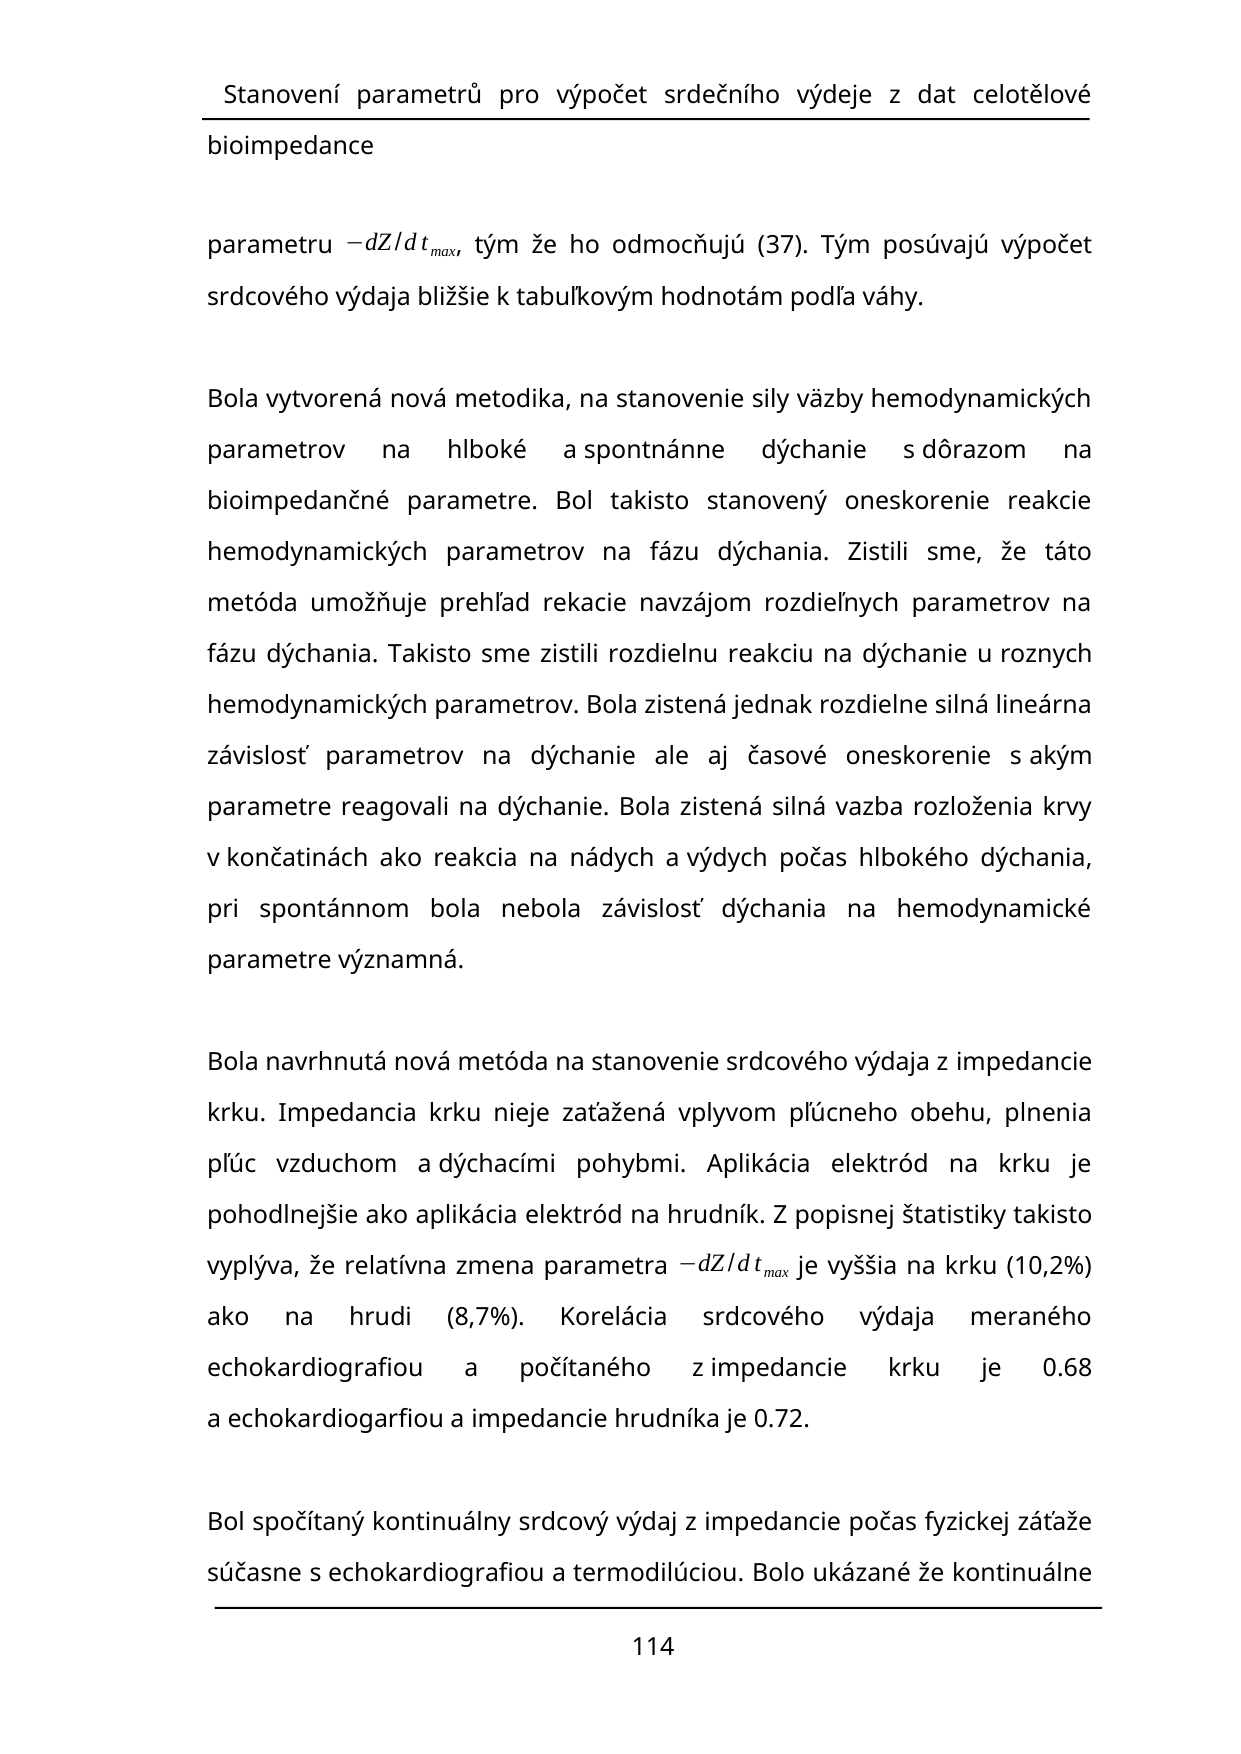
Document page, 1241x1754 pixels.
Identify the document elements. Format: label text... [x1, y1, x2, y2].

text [207, 227, 1092, 312]
text Bola navrhnutá nová metóda na stanovenie srdcového výdaja z impedancie krku. Impedancia krku nieje zaťažená vplyvom pľúcneho obehu, plnenia pľúc vzduchom a dýchacími pohybmi. Aplikácia elektród na krku je pohodlnejšie ako aplikácia elektród na hrudník. Z popisnej štatistiky takisto vyplýva, že relatívna zmena parametra je vyššia na krku (10,2%) ako na hrudi (8,7%). Korelácia srdcového výdaja meraného echokardiografiou a počítaného z impedancie krku je 0.68 a echokardiogarfiou a impedancie hrudníka je 0.72. [207, 1044, 1092, 1435]
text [207, 1503, 1092, 1588]
text Bola vytvorená nová metodika, na stanovenie sily väzby hemodynamických parametrov na hlboké a spontnánne dýchanie s dôrazom na bioimpedančné parametre. Bol takisto stanovený oneskorenie reakcie hemodynamických parametrov na fázu dýchania. Zistili sme, že táto metóda umožňuje prehľad rekacie navzájom rozdieľnych parametrov na fázu dýchania. Takisto sme zistili rozdielnu reakciu na dýchanie u roznych hemodynamických parametrov. Bola zistená jednak rozdielne silná lineárna závislosť parametrov na dýchanie ale aj časové oneskorenie s akým parametre reagovali na dýchanie. Bola zistená silná vazba rozloženia krvy v končatinách ako reakcia na nádych a výdych počas hlbokého dýchania, pri spontánnom bola nebola závislosť dýchania na hemodynamické parametre významná. [207, 380, 1092, 976]
